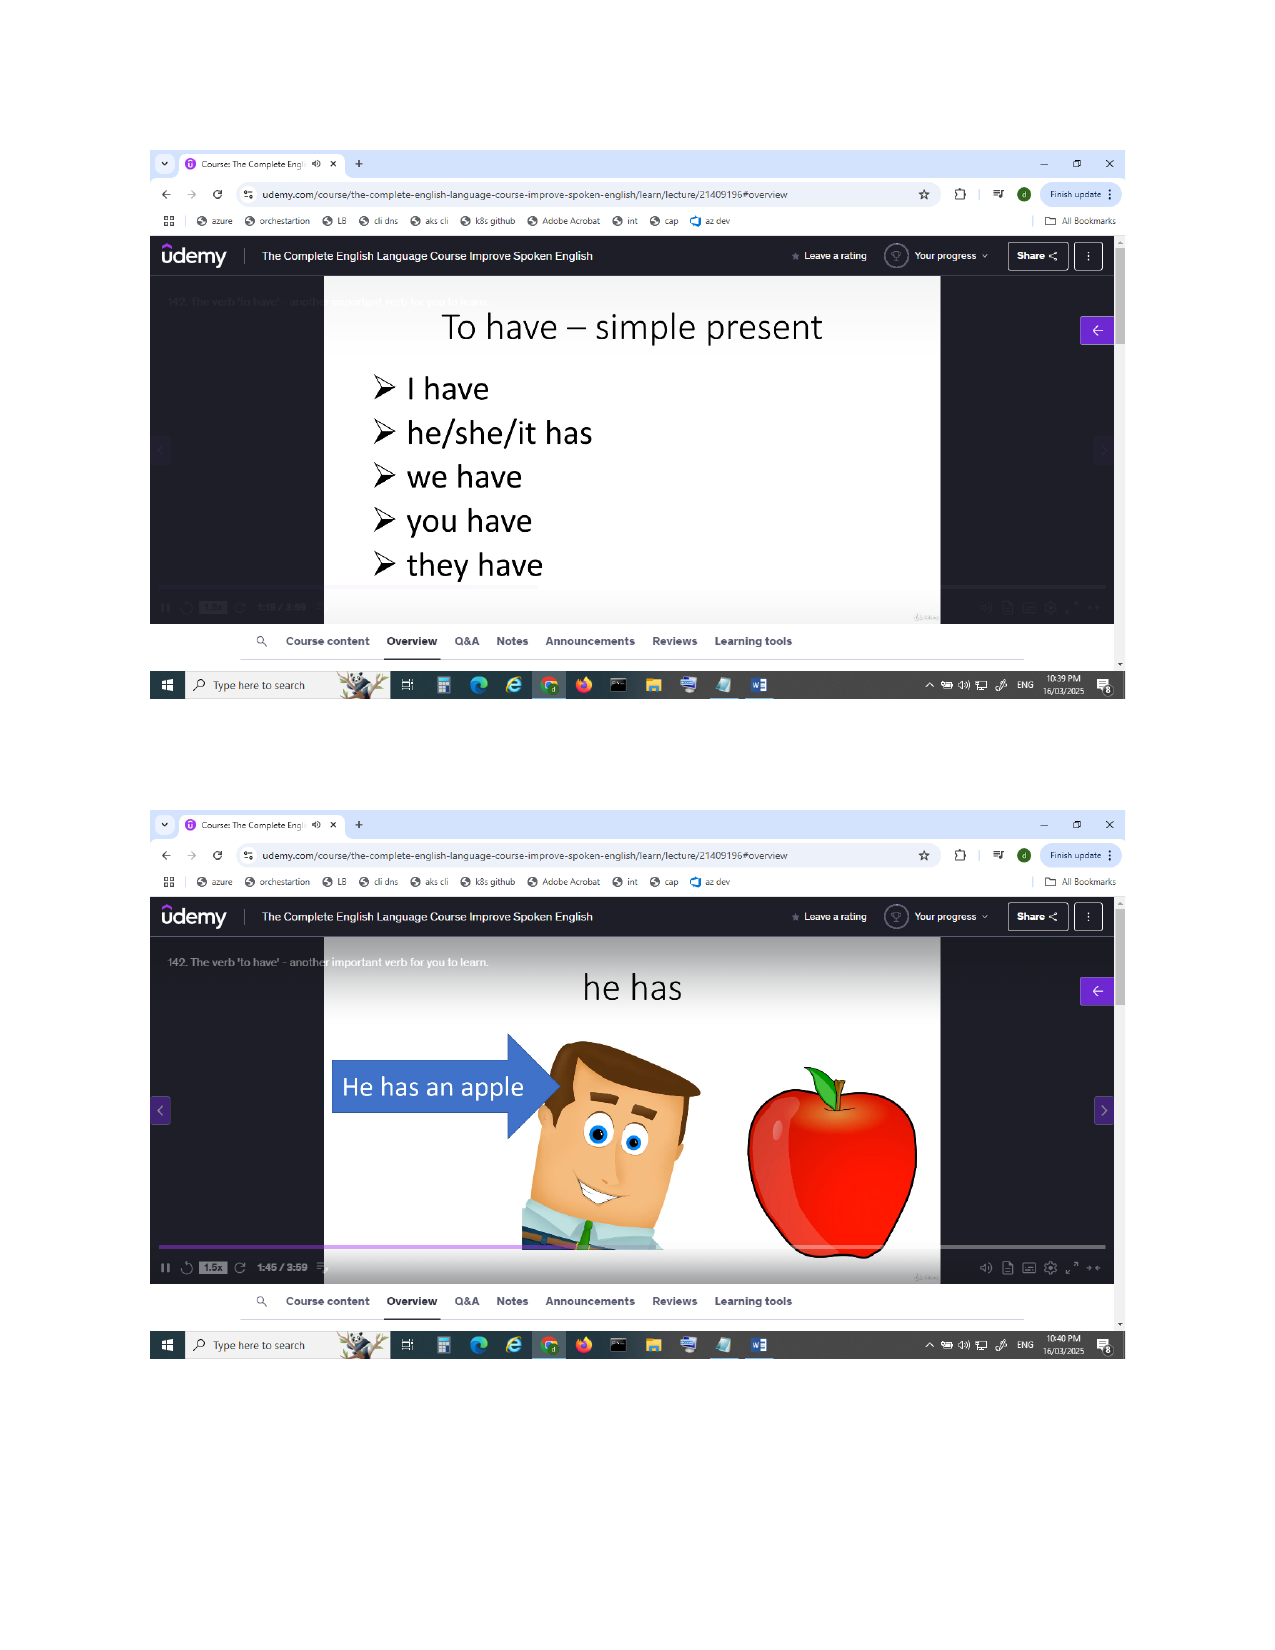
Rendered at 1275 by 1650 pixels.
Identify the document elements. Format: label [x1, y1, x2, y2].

picture [150, 150, 1125, 699]
picture [150, 810, 1125, 1359]
